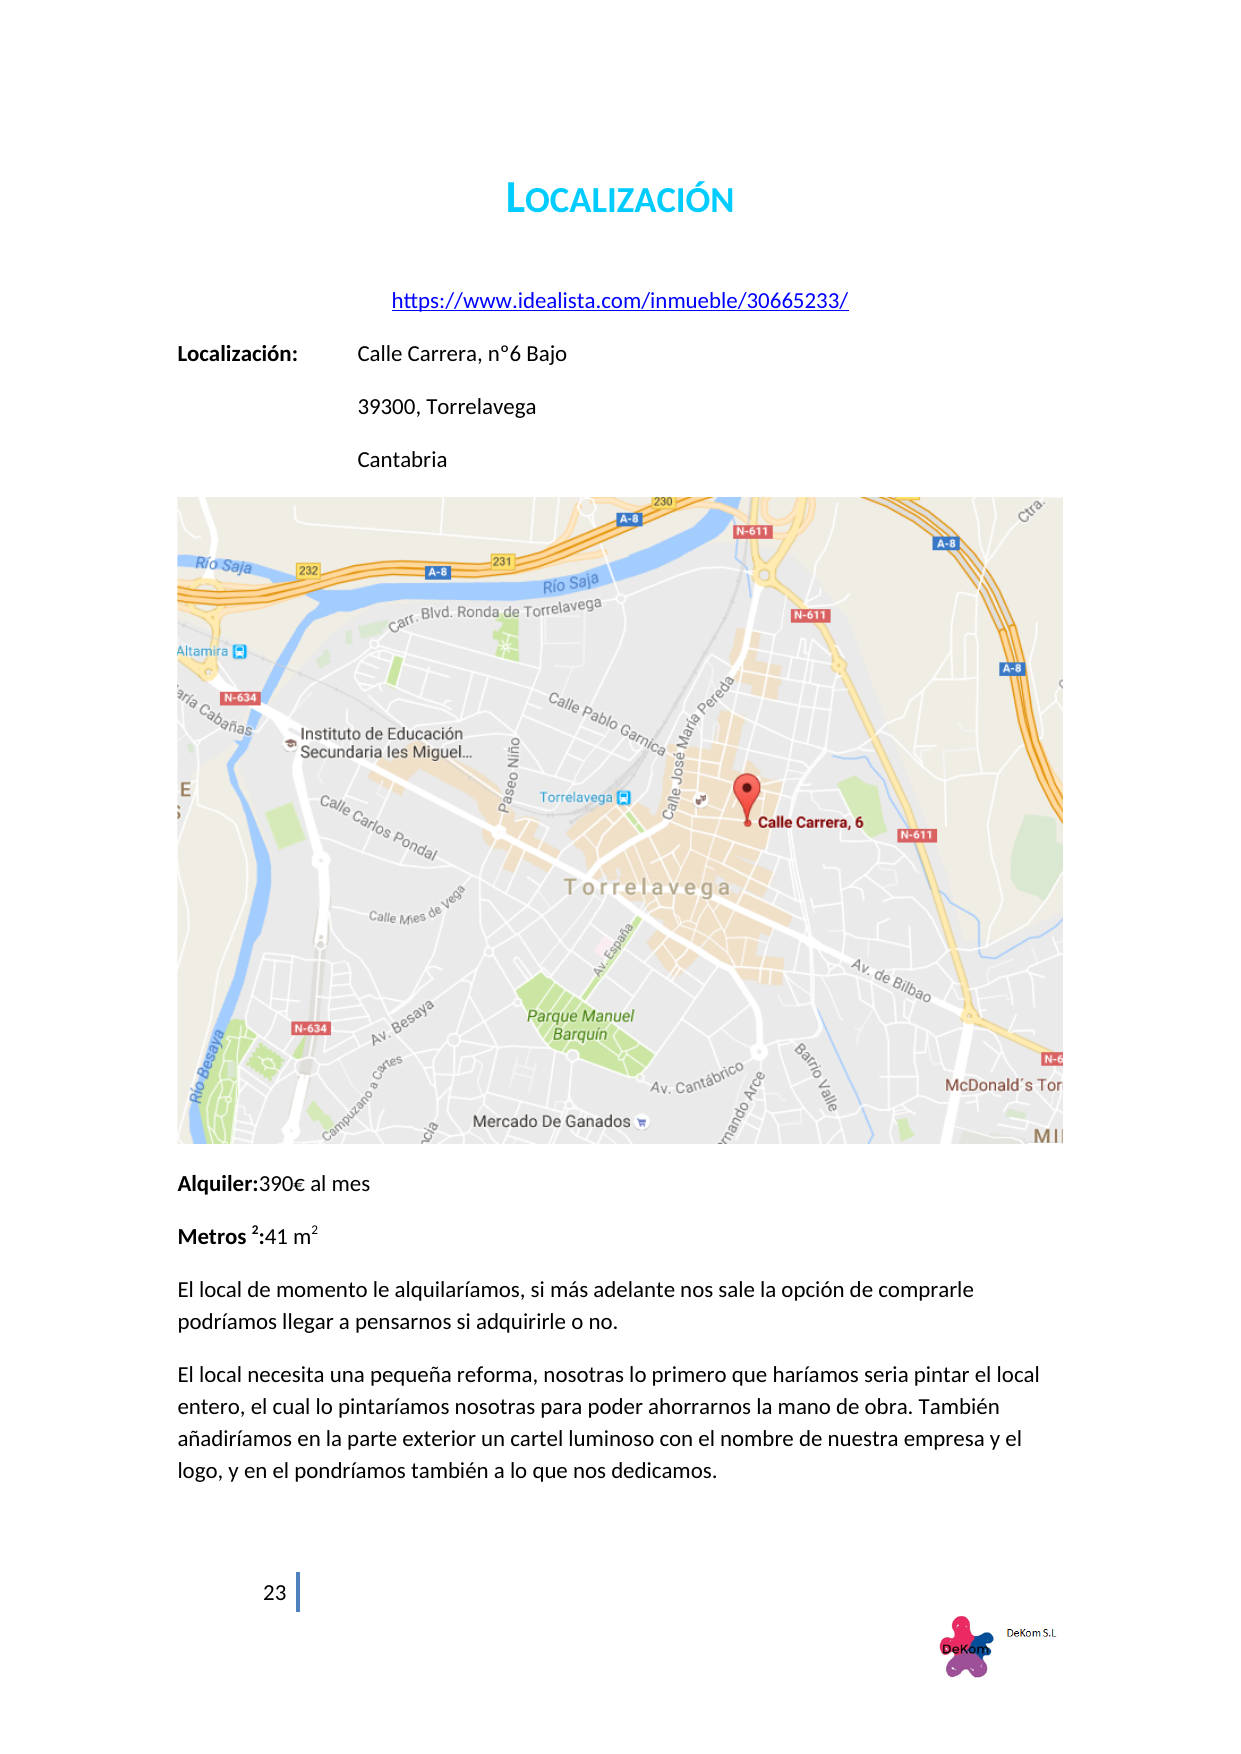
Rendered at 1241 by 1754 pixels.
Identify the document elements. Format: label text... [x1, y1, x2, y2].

text https://www.idealista.com/inmueble/30665233/ [177, 286, 1063, 314]
text El local necesita una pequeña reforma, nosotras lo primero que haríamos seria pintar el local entero, el cual lo pintaríamos nosotras para poder ahorrarnos la mano de obra. También añadiríamos en la parte exterior un cartel luminoso con el nombre de nuestra empresa y el logo, y en el pondríamos también a lo que nos dedicamos. [177, 1360, 1063, 1485]
subtitle Localización [177, 168, 1063, 224]
text Alquiler:390€ al mes [177, 1169, 1063, 1197]
picture [177, 497, 1063, 1144]
picture [936, 1612, 1064, 1681]
text Cantabria [177, 445, 1063, 473]
text Localización: Calle Carrera, nº6 Bajo [177, 339, 1063, 367]
text 39300, Torrelavega [177, 392, 1063, 420]
text El local de momento le alquilaríamos, si más adelante nos sale la opción de comprarle podríamos llegar a pensarnos si adquirirle o no. [177, 1275, 1063, 1335]
text Metros 2:41 m2 [177, 1222, 1063, 1250]
